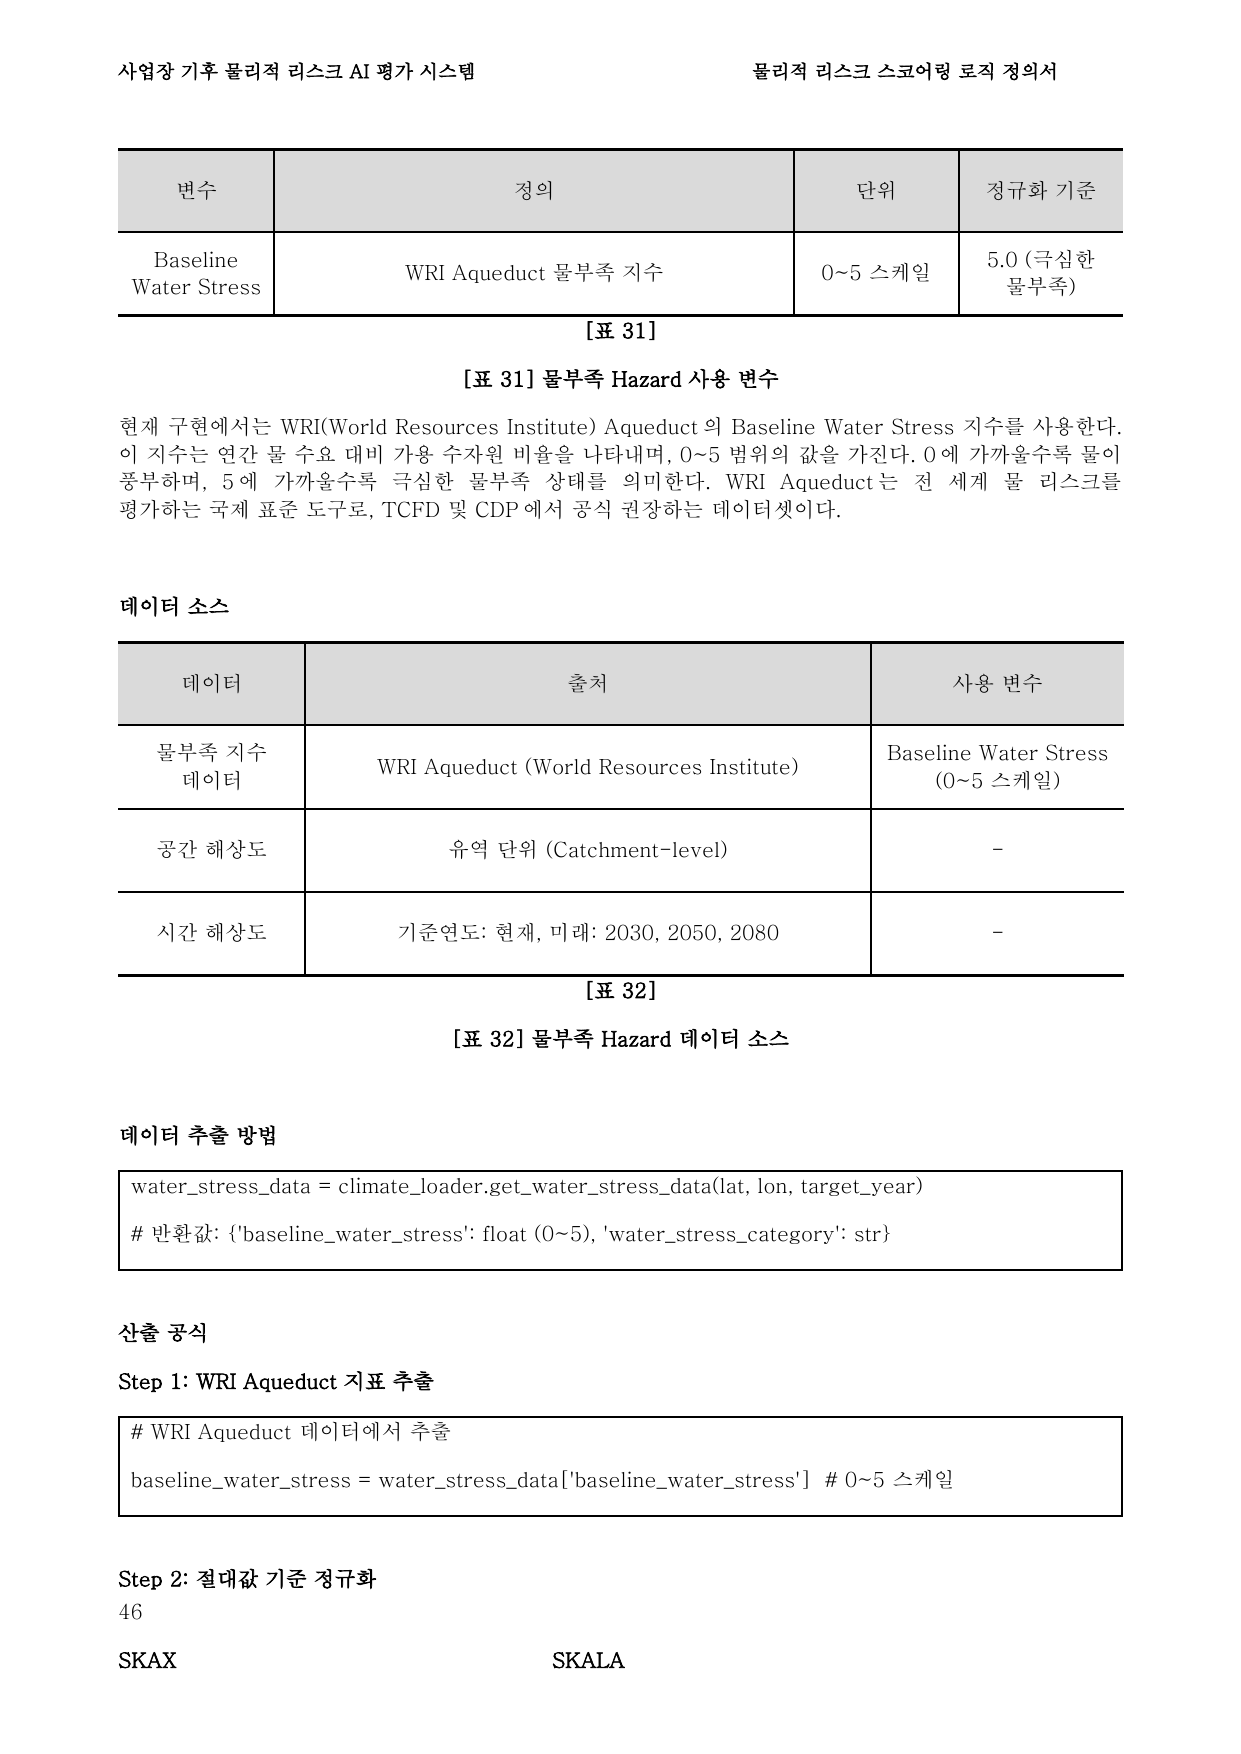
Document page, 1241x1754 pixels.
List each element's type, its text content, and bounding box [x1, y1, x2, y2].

text 산출 공식 [118, 1319, 1122, 1343]
table_cell 유역 단위 (Catchment-level) [306, 810, 870, 891]
table_cell - [872, 810, 1124, 891]
text 데이터 추출 방법 [118, 1122, 1122, 1146]
table_header 정규화 기준 [960, 151, 1123, 231]
text 현재 구현에서는 WRI(World Resources Institute) Aqueduct의 Baseline Water Stress 지수를 사용한다. 이 지수는 연간 물 수요 대비 가용 수자원 비율을 나타내며, 0~5 범위의 값을 가진다. 0에 가까울수록 물이 풍부하며, 5에 가까울수록 극심한 물부족 상태를 의미한다. WRI Aqueduct는 전 세계 물 리스크를 평가하는 국제 표준 도구로, TCFD 및 CDP에서 공식 권장하는 데이터셋이다. [118, 414, 1122, 520]
text [표 31] 물부족 Hazard 사용 변수 [118, 365, 1122, 389]
text Step 1: WRI Aqueduct 지표 추출 [118, 1368, 1122, 1392]
table_cell 물부족 지수 데이터 [118, 726, 304, 807]
table_header 정의 [275, 151, 793, 231]
table_header # WRI Aqueduct 데이터에서 추출 baseline_water_stress = water_stress_data['baseline_water_stress'] # 0~5 스케일 [120, 1418, 1121, 1515]
table_header 출처 [306, 644, 870, 724]
text [표 32] [118, 977, 1122, 1001]
table_cell 0~5 스케일 [795, 233, 958, 314]
text 데이터 소스 [118, 593, 1122, 617]
table_header water_stress_data = climate_loader.get_water_stress_data(lat, lon, target_year) # 반환값: {'baseline_water_stress': float (0~5), 'water_stress_category': str} [120, 1172, 1121, 1269]
table_header 데이터 [118, 644, 304, 724]
table_cell 5.0 (극심한 물부족) [960, 233, 1123, 314]
table_cell 기준연도: 현재, 미래: 2030, 2050, 2080 [306, 893, 870, 974]
text [표 32] 물부족 Hazard 데이터 소스 [118, 1025, 1122, 1049]
table_cell 공간 해상도 [118, 810, 304, 891]
table_header 변수 [118, 151, 273, 231]
table_cell Baseline Water Stress [118, 233, 273, 314]
text [표 31] [118, 317, 1122, 341]
table_cell 시간 해상도 [118, 893, 304, 974]
table_cell WRI Aqueduct 물부족 지수 [275, 233, 793, 314]
text Step 2: 절대값 기준 정규화 [118, 1565, 1122, 1589]
table_cell - [872, 893, 1124, 974]
table_header 사용 변수 [872, 644, 1124, 724]
table_cell Baseline Water Stress (0~5 스케일) [872, 726, 1124, 807]
table_cell WRI Aqueduct (World Resources Institute) [306, 726, 870, 807]
table_header 단위 [795, 151, 958, 231]
